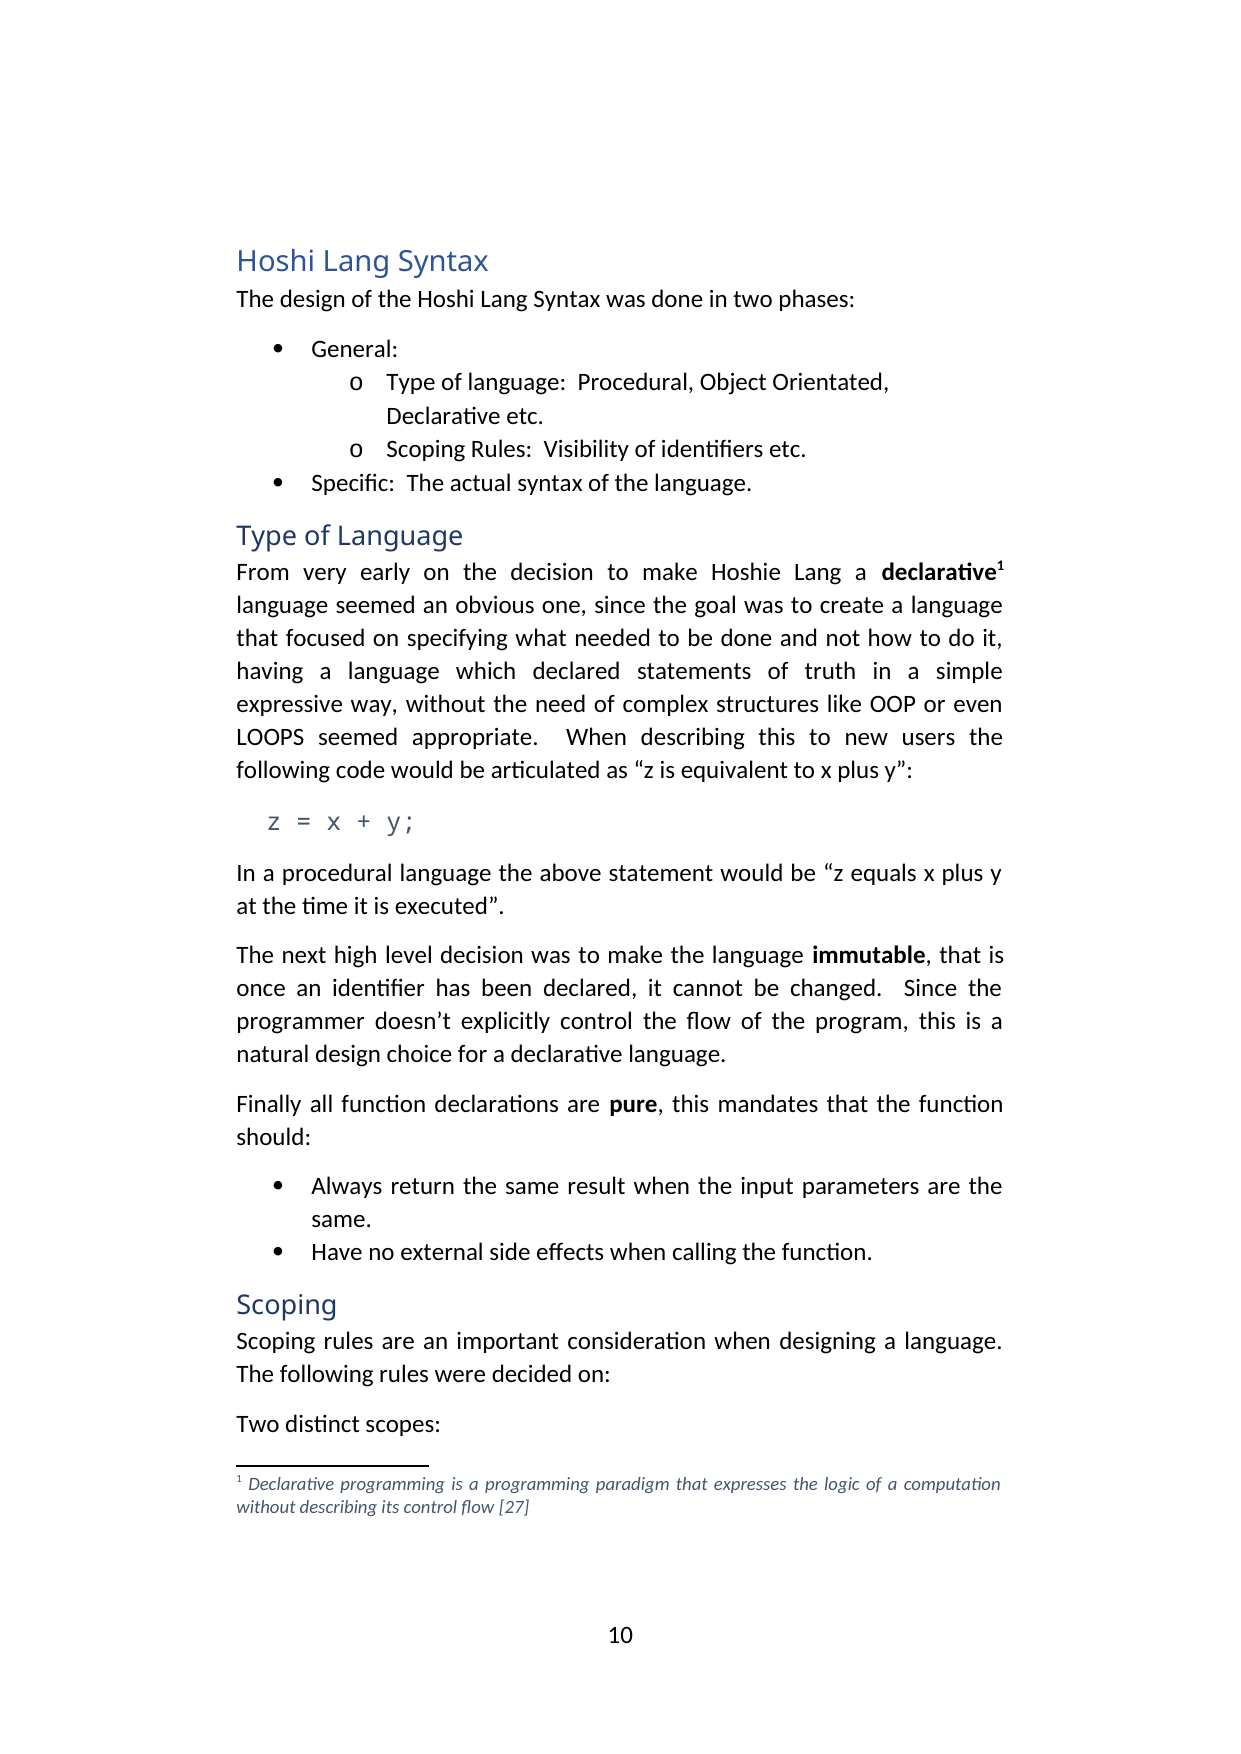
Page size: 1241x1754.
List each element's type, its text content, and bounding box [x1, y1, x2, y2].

text Scoping rules are an important consideration when designing a language. The following rules were decided on: [236, 1326, 1004, 1389]
text From very early on the decision to make Hoshie Lang a declarative language seemed an obvious one, since the goal was to create a language that focused on specifying what needed to be done and not how to do it, having a language which declared statements of truth in a simple expressive way, without the need of complex structures like OOP or even LOOPS seemed appropriate. When describing this to new users the following code would be articulated as “z is equivalent to x plus y”: [236, 556, 1004, 784]
text z = x + y; [236, 803, 1004, 838]
subtitle Hoshi Lang Syntax [236, 240, 1004, 280]
text Finally all function declarations are pure, this mandates that the function should: [236, 1088, 1004, 1151]
list Type of language: Procedural, Object Orientated, Declarative etc. [349, 366, 1004, 430]
list Always return the same result when the input parameters are the same. [274, 1170, 1004, 1234]
text In a procedural language the above statement would be “z equals x plus y at the time it is executed”. [236, 857, 1004, 920]
list Scoping Rules: Visibility of identifiers etc. [349, 433, 1004, 464]
text The next high level decision was to make the language immutable, that is once an identifier has been declared, it cannot be changed. Since the programmer doesn’t explicitly control the flow of the program, this is a natural design choice for a declarative language. [236, 939, 1004, 1069]
list General: [274, 333, 1004, 363]
subtitle Type of Language [236, 517, 1004, 553]
list Specific: The actual syntax of the language. [274, 467, 1004, 498]
subtitle Scoping [236, 1286, 1004, 1323]
list Have no external side effects when calling the function. [274, 1236, 1004, 1267]
text The design of the Hoshi Lang Syntax was done in two phases: [236, 283, 1004, 314]
text Two distinct scopes: [236, 1408, 1004, 1438]
